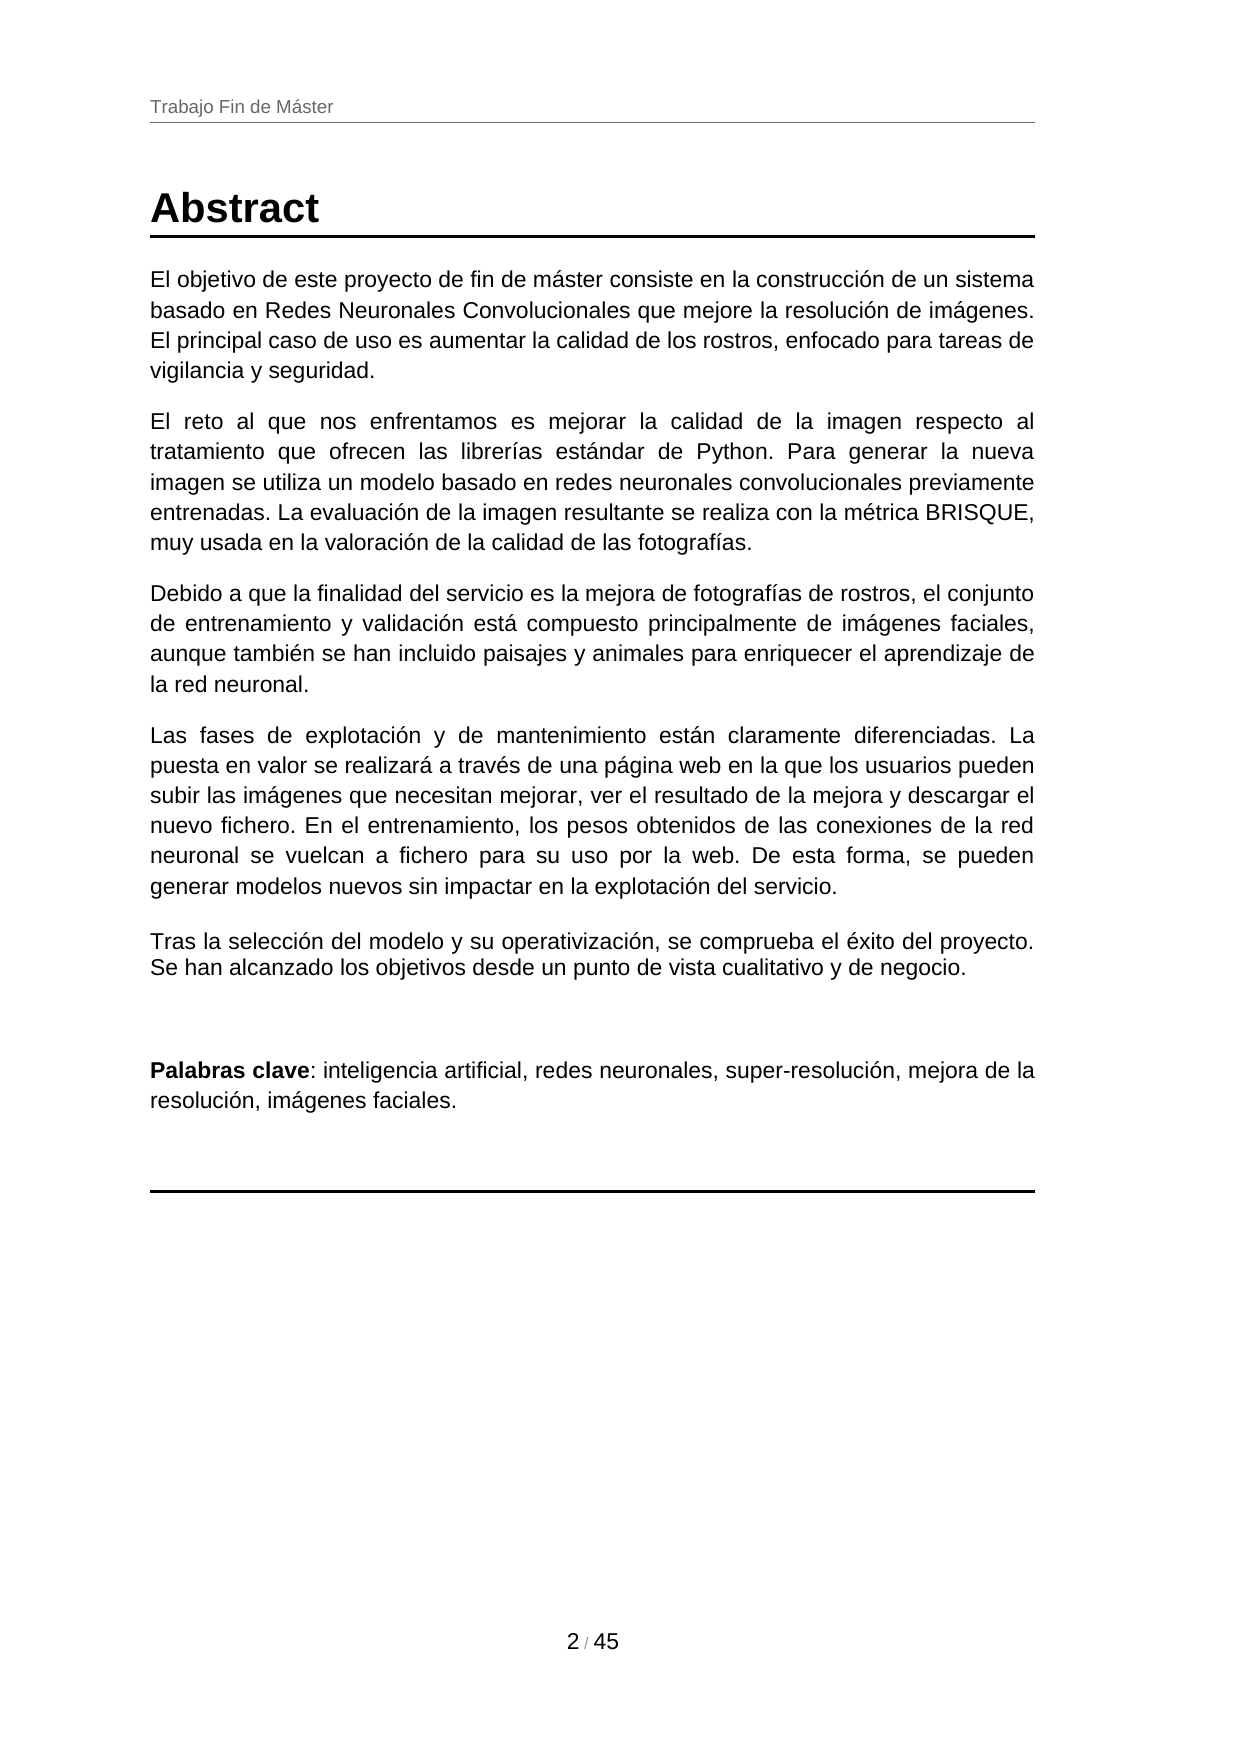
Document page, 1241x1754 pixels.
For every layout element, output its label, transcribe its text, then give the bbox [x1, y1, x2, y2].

text Debido a que la finalidad del servicio es la mejora de fotografías de rostros, el conjunto de entrenamiento y validación está compuesto principalmente de imágenes faciales, aunque también se han incluido paisajes y animales para enriquecer el aprendizaje de la red neuronal. [150, 580, 1035, 697]
text El reto al que nos enfrentamos es mejorar la calidad de la imagen respecto al tratamiento que ofrecen las librerías estándar de Python. Para generar la nueva imagen se utiliza un modelo basado en redes neuronales convolucionales previamente entrenadas. La evaluación de la imagen resultante se realiza con la métrica BRISQUE, muy usada en la valoración de la calidad de las fotografías. [150, 408, 1035, 555]
text El objetivo de este proyecto de fin de máster consiste en la construcción de un sistema basado en Redes Neuronales Convolucionales que mejore la resolución de imágenes. El principal caso de uso es aumentar la calidad de los rostros, enfocado para tareas de vigilancia y seguridad. [150, 266, 1035, 383]
text Tras la selección del modelo y su operativización, se comprueba el éxito del proyecto. Se han alcanzado los objetivos desde un punto de vista cualitativo y de negocio. [150, 928, 1035, 981]
text Las fases de explotación y de mantenimiento están claramente diferenciadas. La puesta en valor se realizará a través de una página web en la que los usuarios pueden subir las imágenes que necesitan mejorar, ver el resultado de la mejora y descargar el nuevo fichero. En el entrenamiento, los pesos obtenidos de las conexiones de la red neuronal se vuelcan a fichero para su uso por la web. De esta forma, se pueden generar modelos nuevos sin impactar en la explotación del servicio. [150, 722, 1035, 899]
text Palabras clave: inteligencia artificial, redes neuronales, super-resolución, mejora de la resolución, imágenes faciales. [150, 1057, 1035, 1113]
text Abstract [150, 183, 1035, 235]
